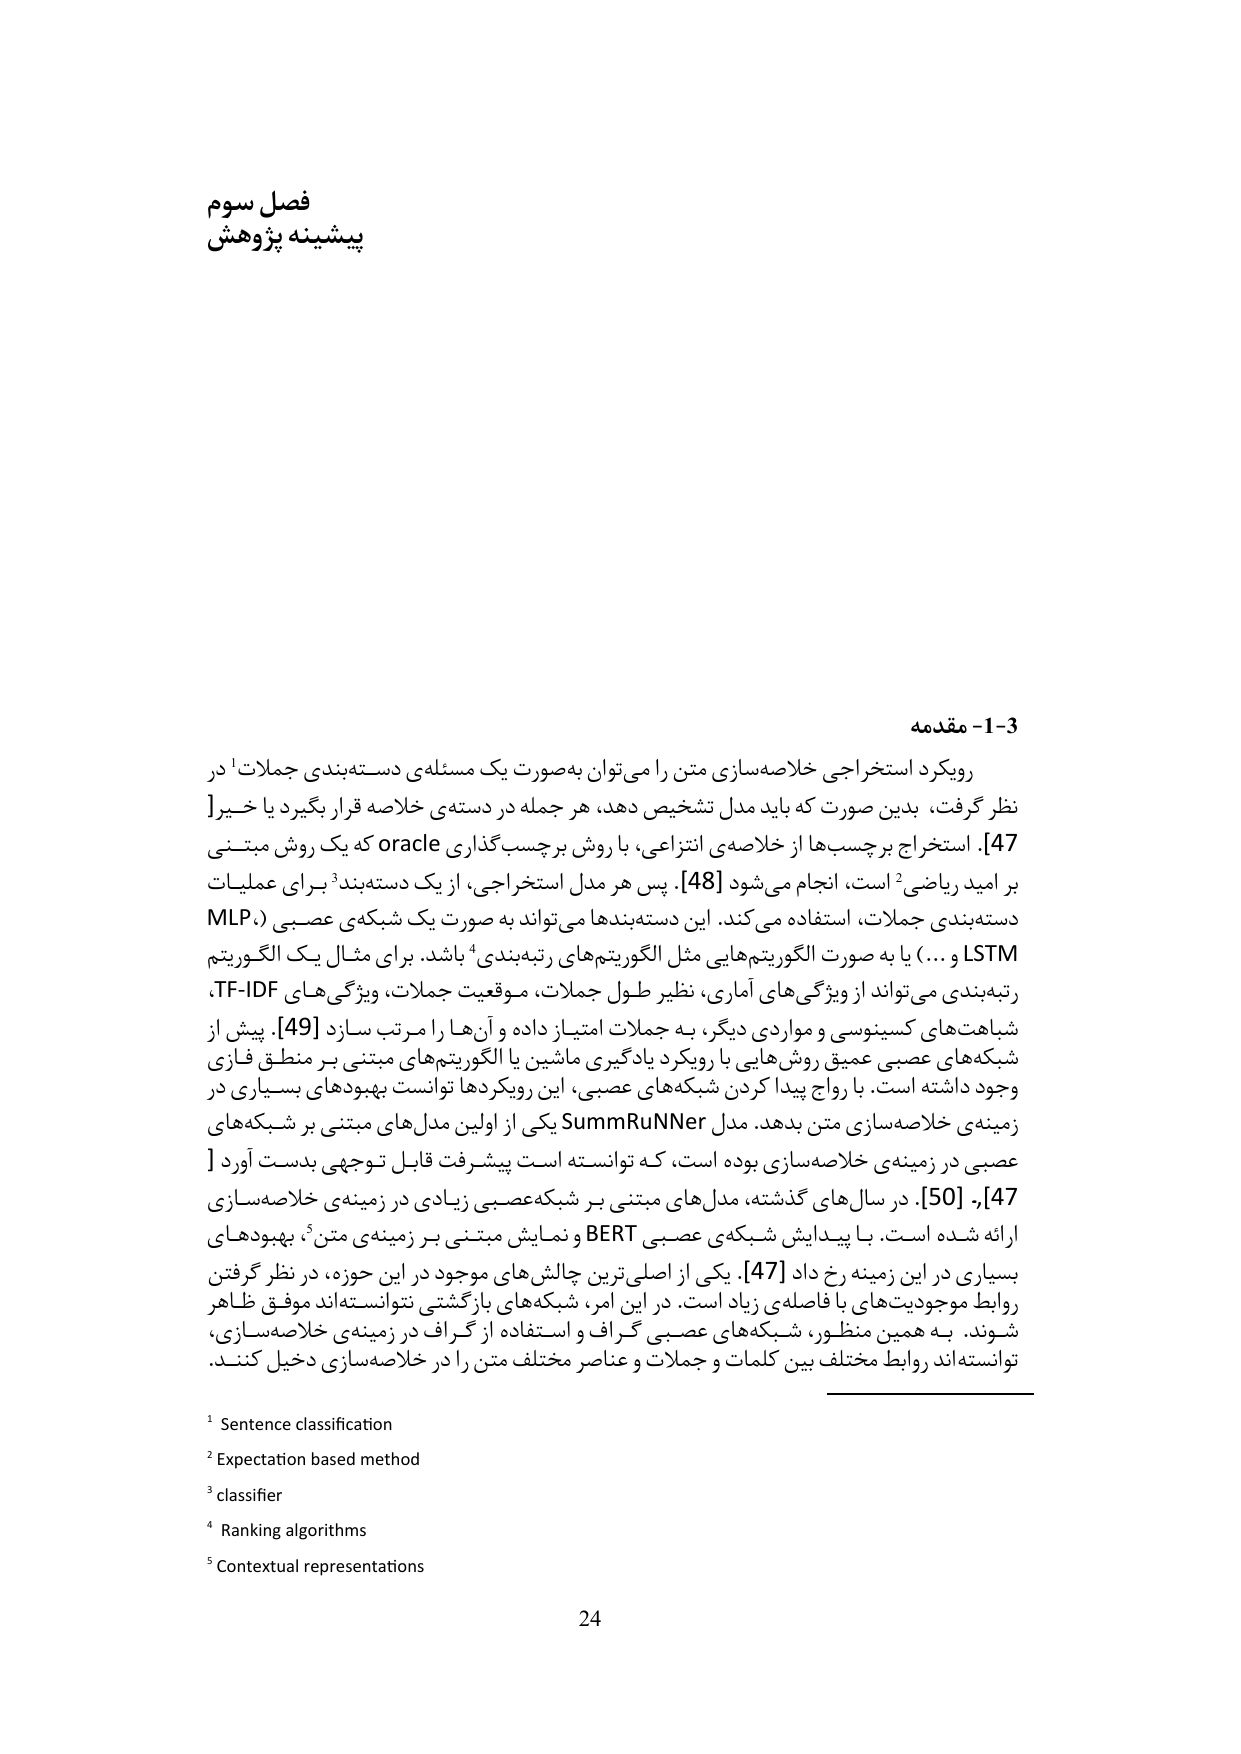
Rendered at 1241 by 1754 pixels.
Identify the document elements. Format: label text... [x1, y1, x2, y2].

subtitle 1-3- مقدمه [207, 716, 1018, 743]
subtitle فصل سوم پیشینه پژوهش [207, 190, 1018, 255]
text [207, 758, 1018, 1376]
